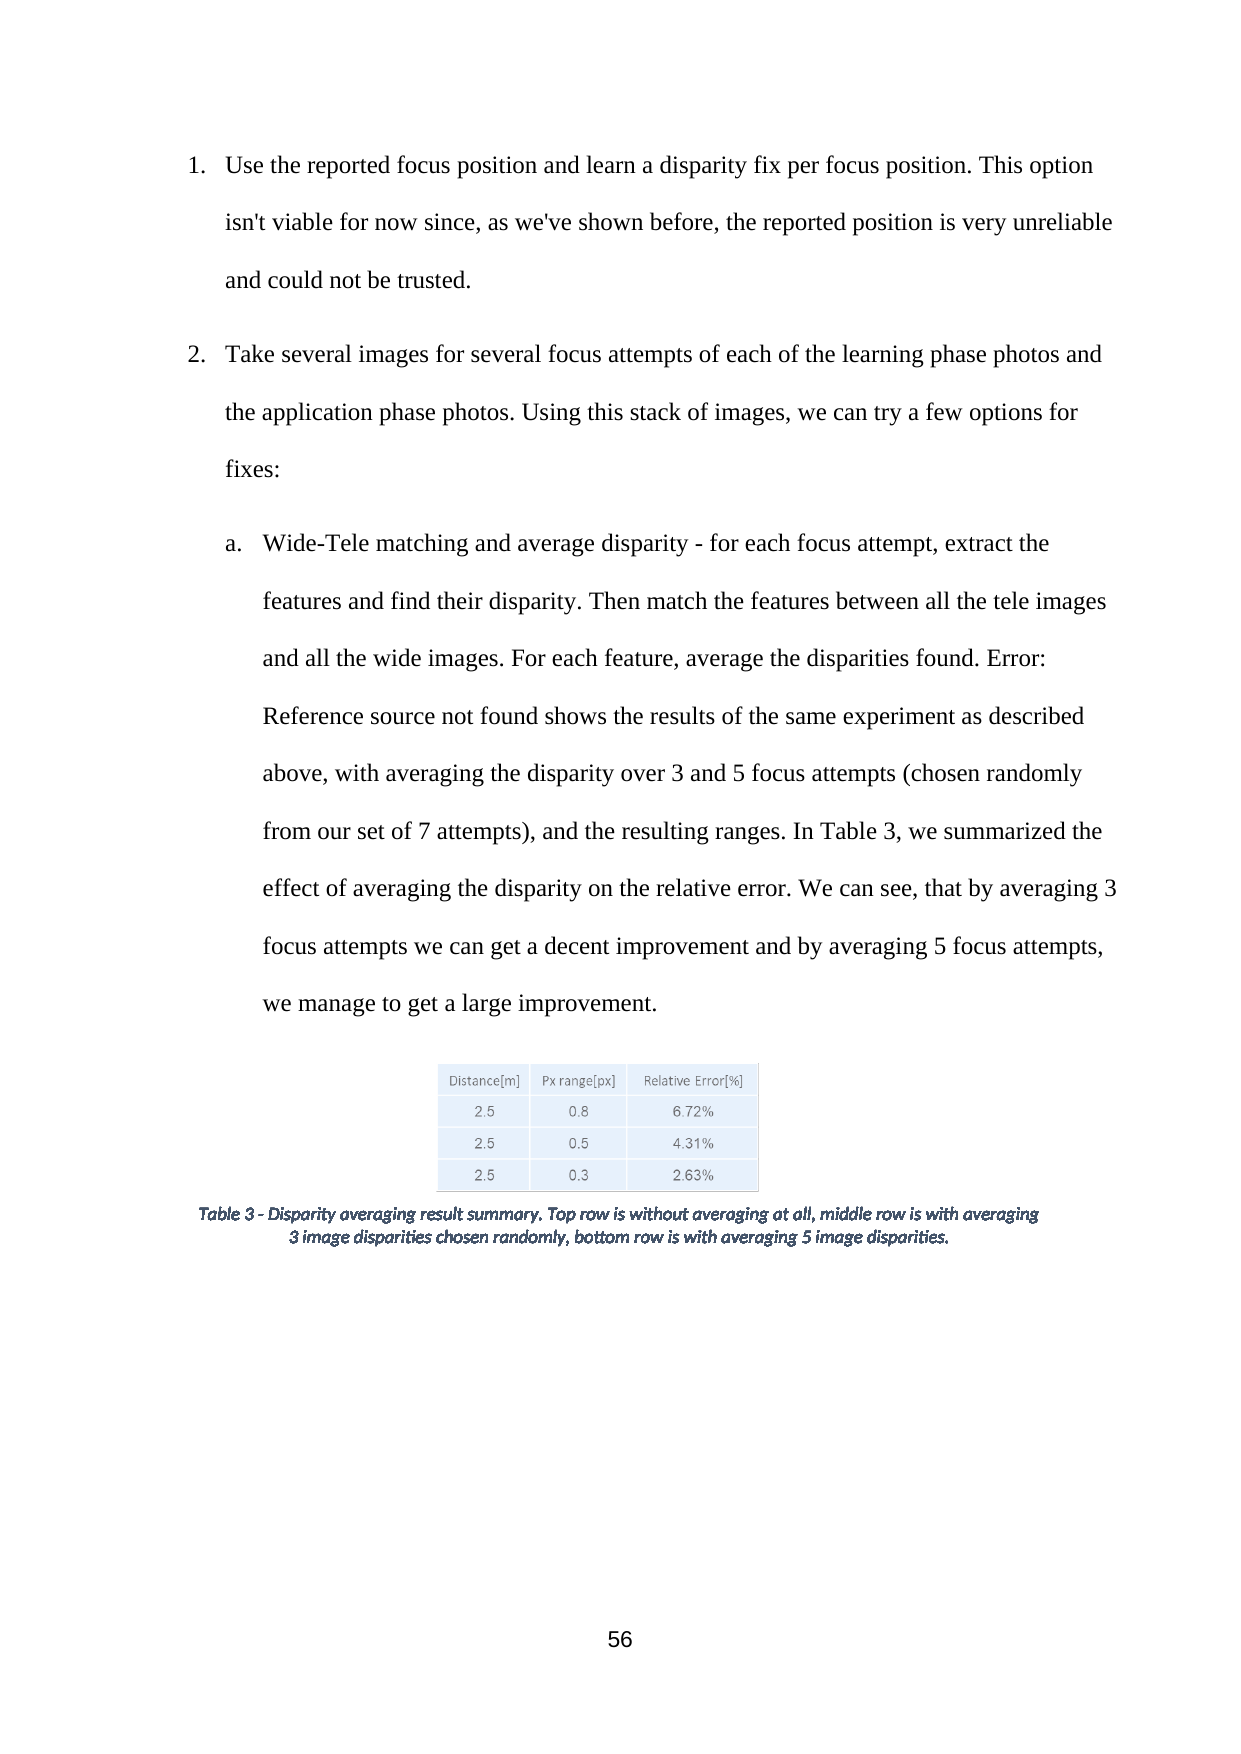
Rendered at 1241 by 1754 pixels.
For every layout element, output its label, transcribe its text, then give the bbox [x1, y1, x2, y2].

list Use the reported focus position and learn a disparity fix per focus position. This option isn't viable for now since, as we've shown before, the reported position is very unreliable and could not be trusted. [187, 150, 1128, 294]
picture [436, 1062, 759, 1193]
text Wide-Tele matching and average disparity - for each focus attempt, extract the features and find their disparity. Then match the features between all the tele images and all the wide images. For each feature, average the disparities found. Figure ‎3-21 shows the results of the same experiment as described above, with averaging the disparity over 3 and 5 focus attempts (chosen randomly from our set of 7 attempts), and the resulting ranges. In Table 3, we summarized the effect of averaging the disparity on the relative error. We can see, that by averaging 3 focus attempts we can get a decent improvement and by averaging 5 focus attempts, we manage to get a large improvement. [225, 528, 1128, 1017]
list Take several images for several focus attempts of each of the learning phase photos and the application phase photos. Using this stack of images, we can try a few options for fixes: [187, 339, 1128, 483]
